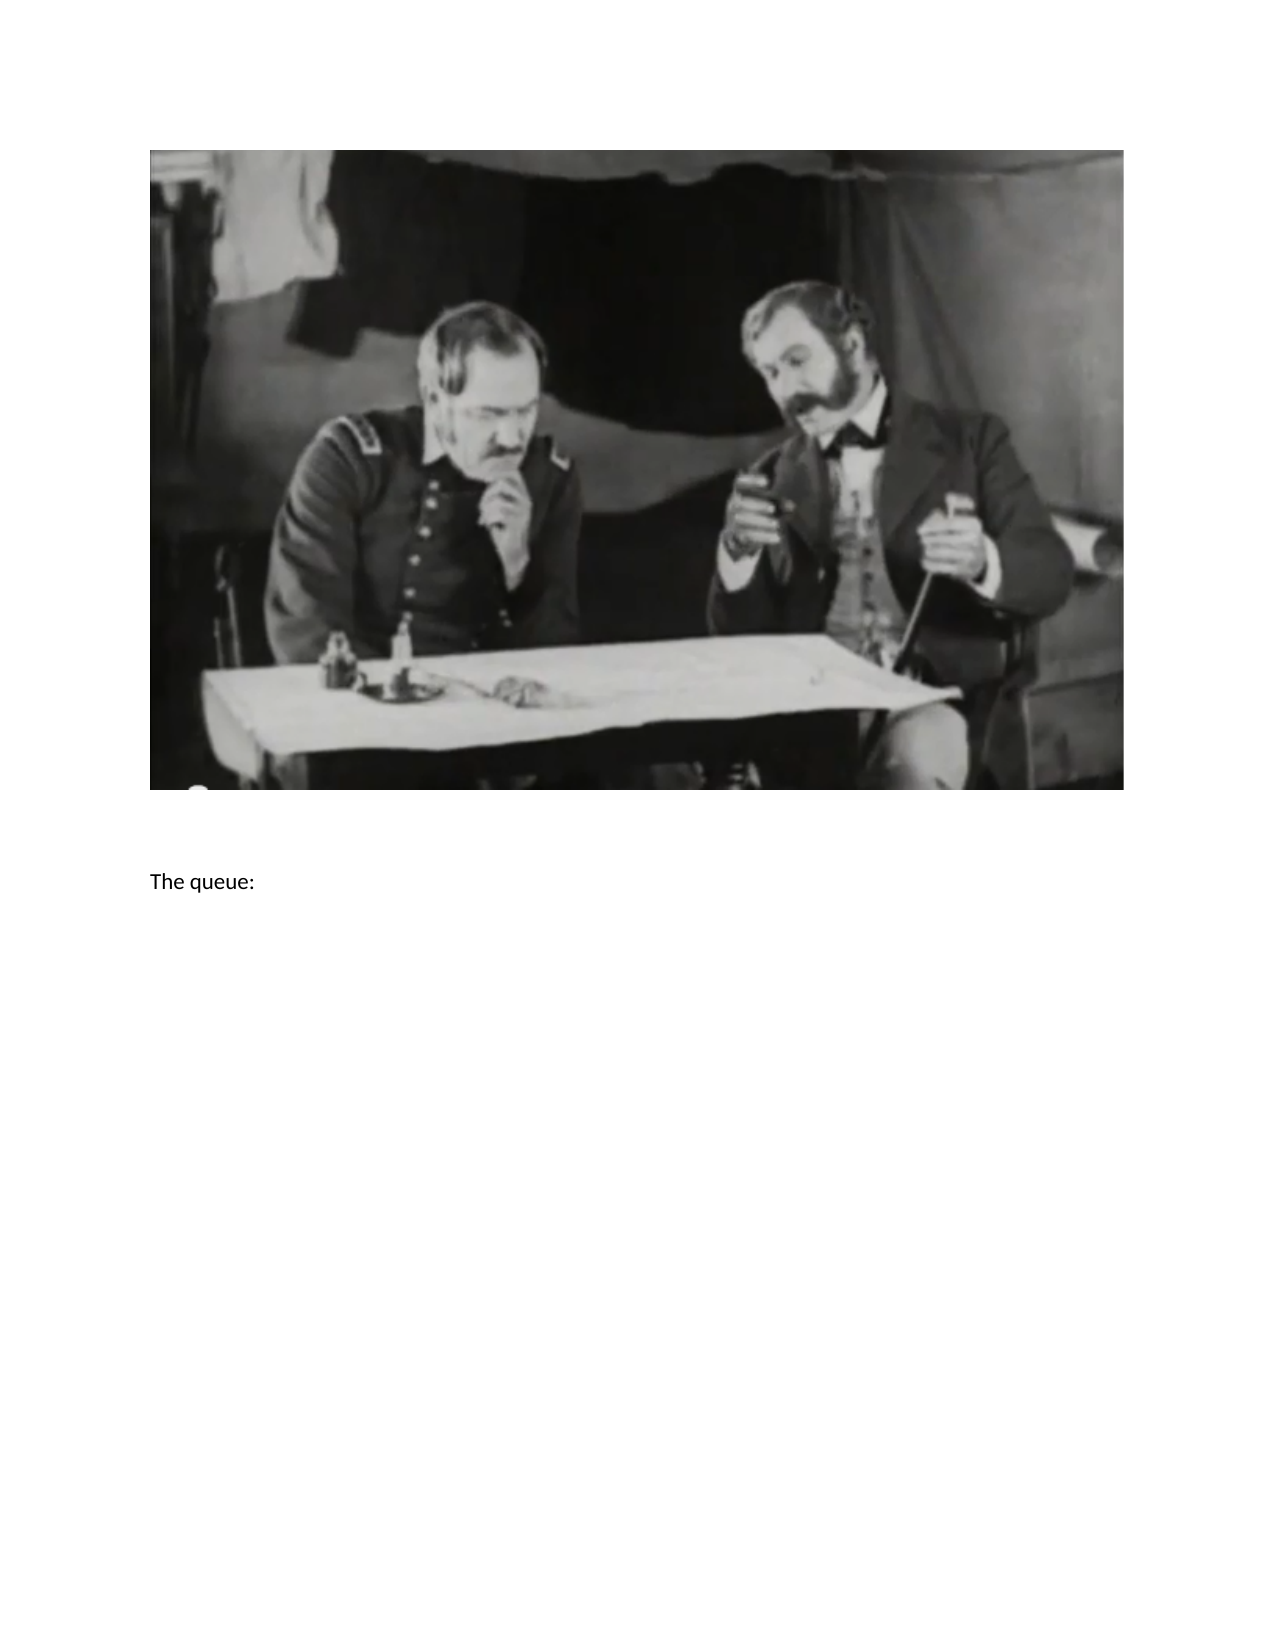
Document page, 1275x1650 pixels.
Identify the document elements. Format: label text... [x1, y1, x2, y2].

text The queue: [150, 867, 1125, 895]
